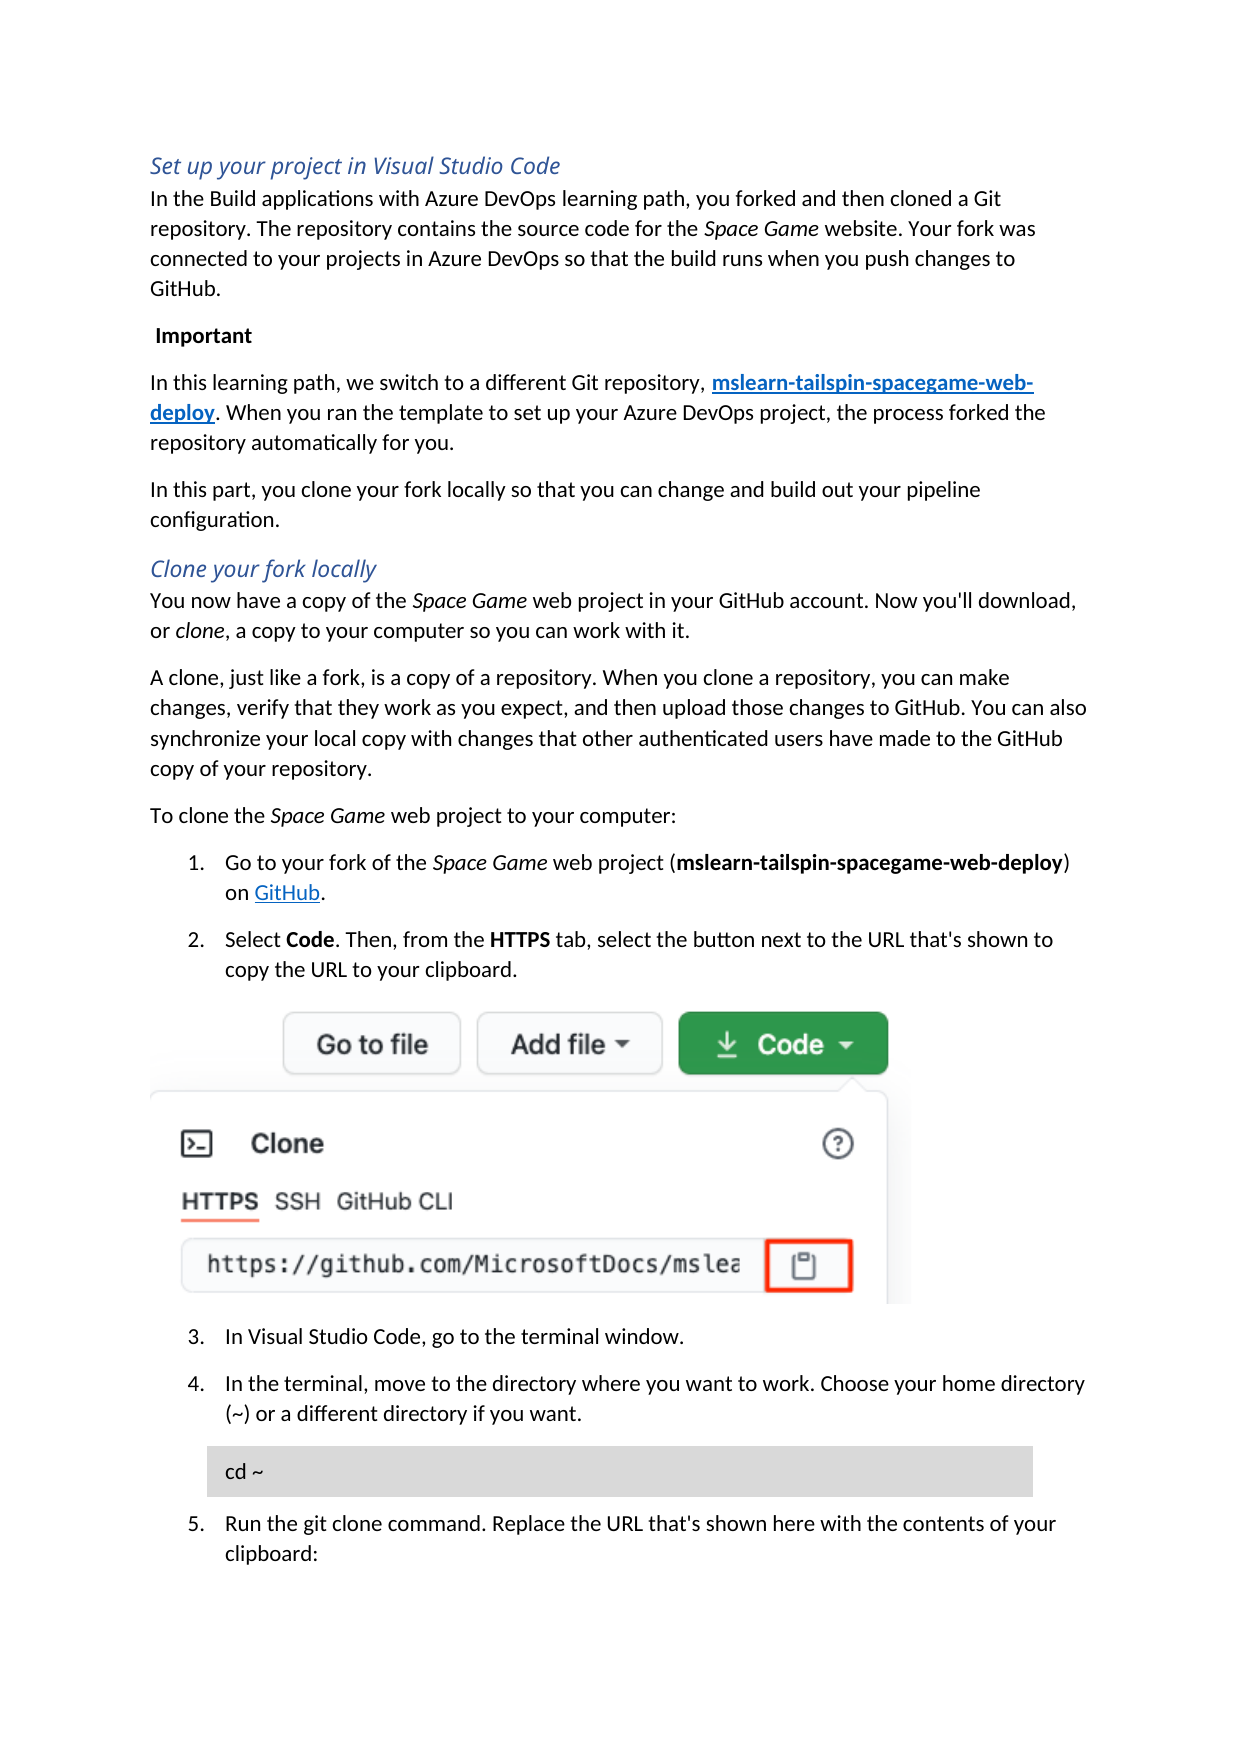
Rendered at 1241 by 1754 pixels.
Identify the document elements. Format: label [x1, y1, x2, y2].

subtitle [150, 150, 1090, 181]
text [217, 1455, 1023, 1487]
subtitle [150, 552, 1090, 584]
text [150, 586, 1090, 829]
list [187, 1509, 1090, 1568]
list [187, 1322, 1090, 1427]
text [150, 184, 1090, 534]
picture [150, 1001, 912, 1304]
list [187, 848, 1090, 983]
